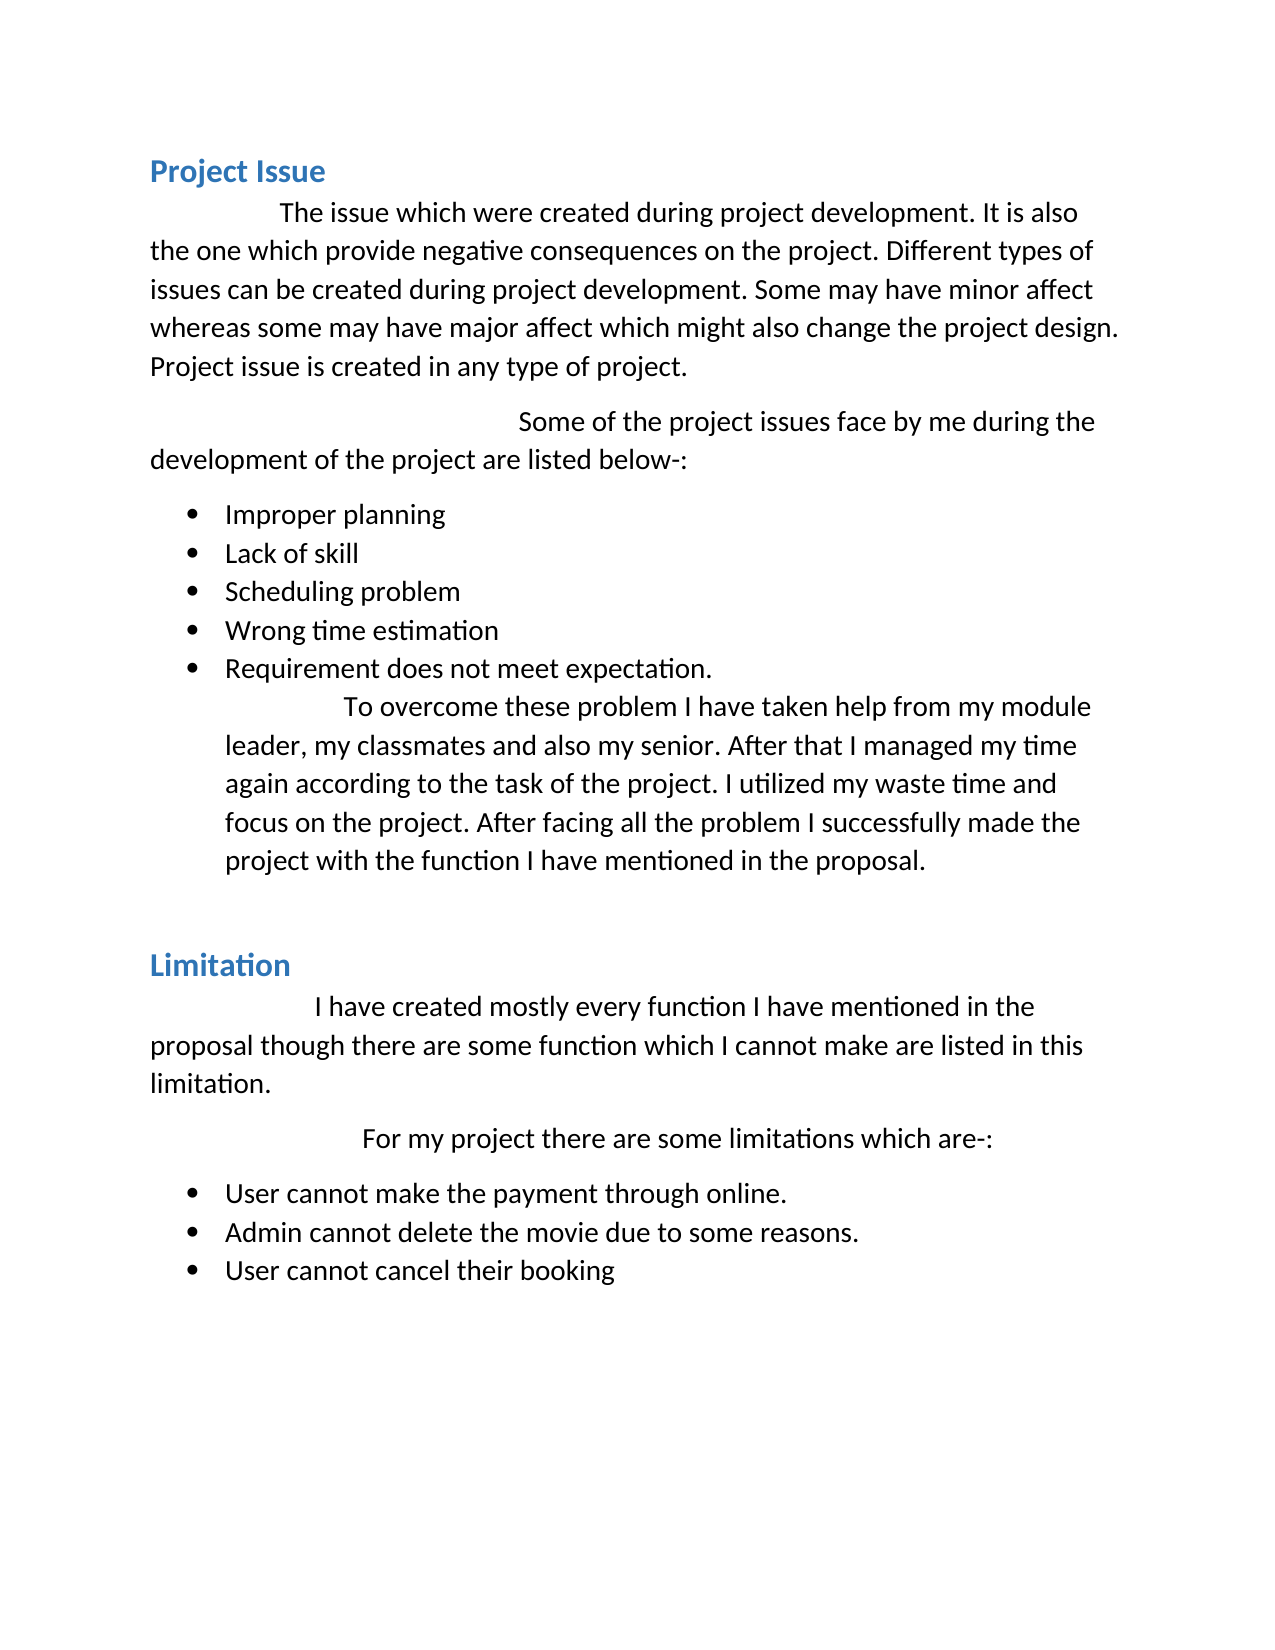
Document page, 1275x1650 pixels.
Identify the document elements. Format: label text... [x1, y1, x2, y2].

list User cannot cancel their booking [187, 1252, 1125, 1288]
subtitle Limitation [150, 944, 1125, 985]
list User cannot make the payment through online. [187, 1175, 1125, 1211]
list Admin cannot delete the movie due to some reasons. [187, 1214, 1125, 1249]
list Wrong time estimation [187, 612, 1125, 647]
text For my project there are some limitations which are-: [150, 1120, 1125, 1156]
text Some of the project issues face by me during the development of the project are listed below-: [150, 403, 1125, 477]
text The issue which were created during project development. It is also the one which provide negative consequences on the project. Different types of issues can be created during project development. Some may have minor affect whereas some may have major affect which might also change the project design. Project issue is created in any type of project. [150, 194, 1125, 383]
list To overcome these problem I have taken help from my module leader, my classmates and also my senior. After that I managed my time again according to the task of the project. I utilized my waste time and focus on the project. After facing all the problem I successfully made the project with the function I have mentioned in the proposal. [225, 688, 1125, 878]
subtitle Project Issue [150, 150, 1125, 191]
list Improper planning [187, 496, 1125, 532]
list Requirement does not meet expectation. [187, 650, 1125, 686]
list Lack of skill [187, 535, 1125, 570]
text I have created mostly every function I have mentioned in the proposal though there are some function which I cannot make are listed in this limitation. [150, 988, 1125, 1101]
list Scheduling problem [187, 573, 1125, 609]
